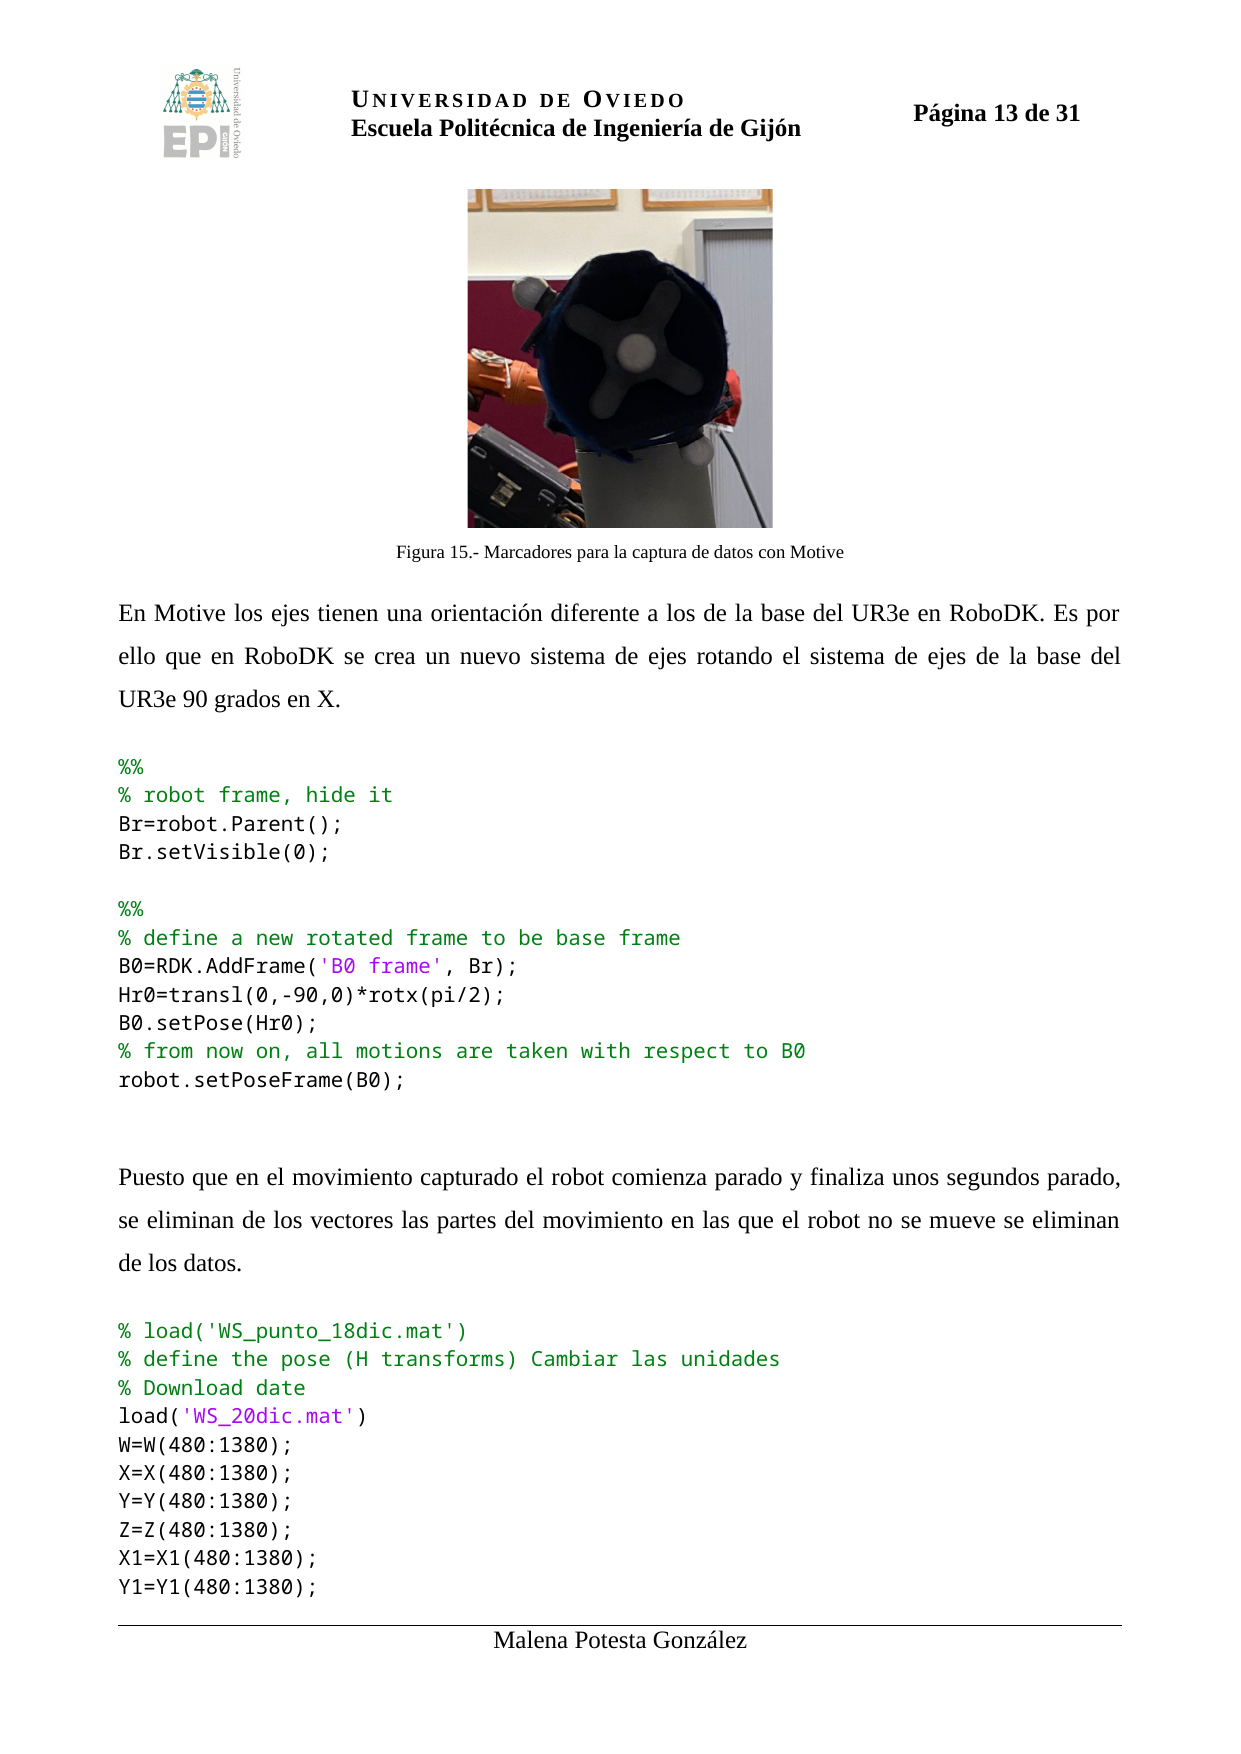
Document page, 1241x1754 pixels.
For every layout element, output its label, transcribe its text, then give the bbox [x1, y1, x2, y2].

picture [467, 189, 773, 528]
text En Motive los ejes tienen una orientación diferente a los de la base del UR3e en RoboDK. Es por ello que en RoboDK se crea un nuevo sistema de ejes rotando el sistema de ejes de la base del UR3e 90 grados en X. [118, 598, 1122, 713]
text Z=Z(480:1380); [118, 1515, 1122, 1543]
text % load('WS_punto_18dic.mat') [118, 1316, 1122, 1344]
text Hr0=transl(0,-90,0)*rotx(pi/2); [118, 980, 1122, 1008]
text % define the pose (H transforms) Cambiar las unidades [118, 1344, 1122, 1373]
text load('WS_20dic.mat') [118, 1401, 1122, 1430]
text X=X(480:1380); [118, 1458, 1122, 1487]
text X1=X1(480:1380); [118, 1543, 1122, 1572]
text % robot frame, hide it [118, 781, 1122, 809]
text % from now on, all motions are taken with respect to B0 [118, 1037, 1122, 1065]
text B0=RDK.AddFrame('B0 frame', Br); [118, 951, 1122, 980]
text robot.setPoseFrame(B0); [118, 1065, 1122, 1093]
text Br=robot.Parent(); [118, 809, 1122, 837]
text Y=Y(480:1380); [118, 1487, 1122, 1515]
text Y1=Y1(480:1380); [118, 1572, 1122, 1600]
text %% [118, 752, 1122, 781]
text %% [118, 894, 1122, 923]
text B0.setPose(Hr0); [118, 1008, 1122, 1037]
text Br.setVisible(0); [118, 837, 1122, 866]
text W=W(480:1380); [118, 1430, 1122, 1458]
picture [158, 65, 245, 161]
text % define a new rotated frame to be base frame [118, 923, 1122, 951]
text % Download date [118, 1373, 1122, 1401]
text Puesto que en el movimiento capturado el robot comienza parado y finaliza unos segundos parado, se eliminan de los vectores las partes del movimiento en las que el robot no se mueve se eliminan de los datos. [118, 1162, 1122, 1277]
